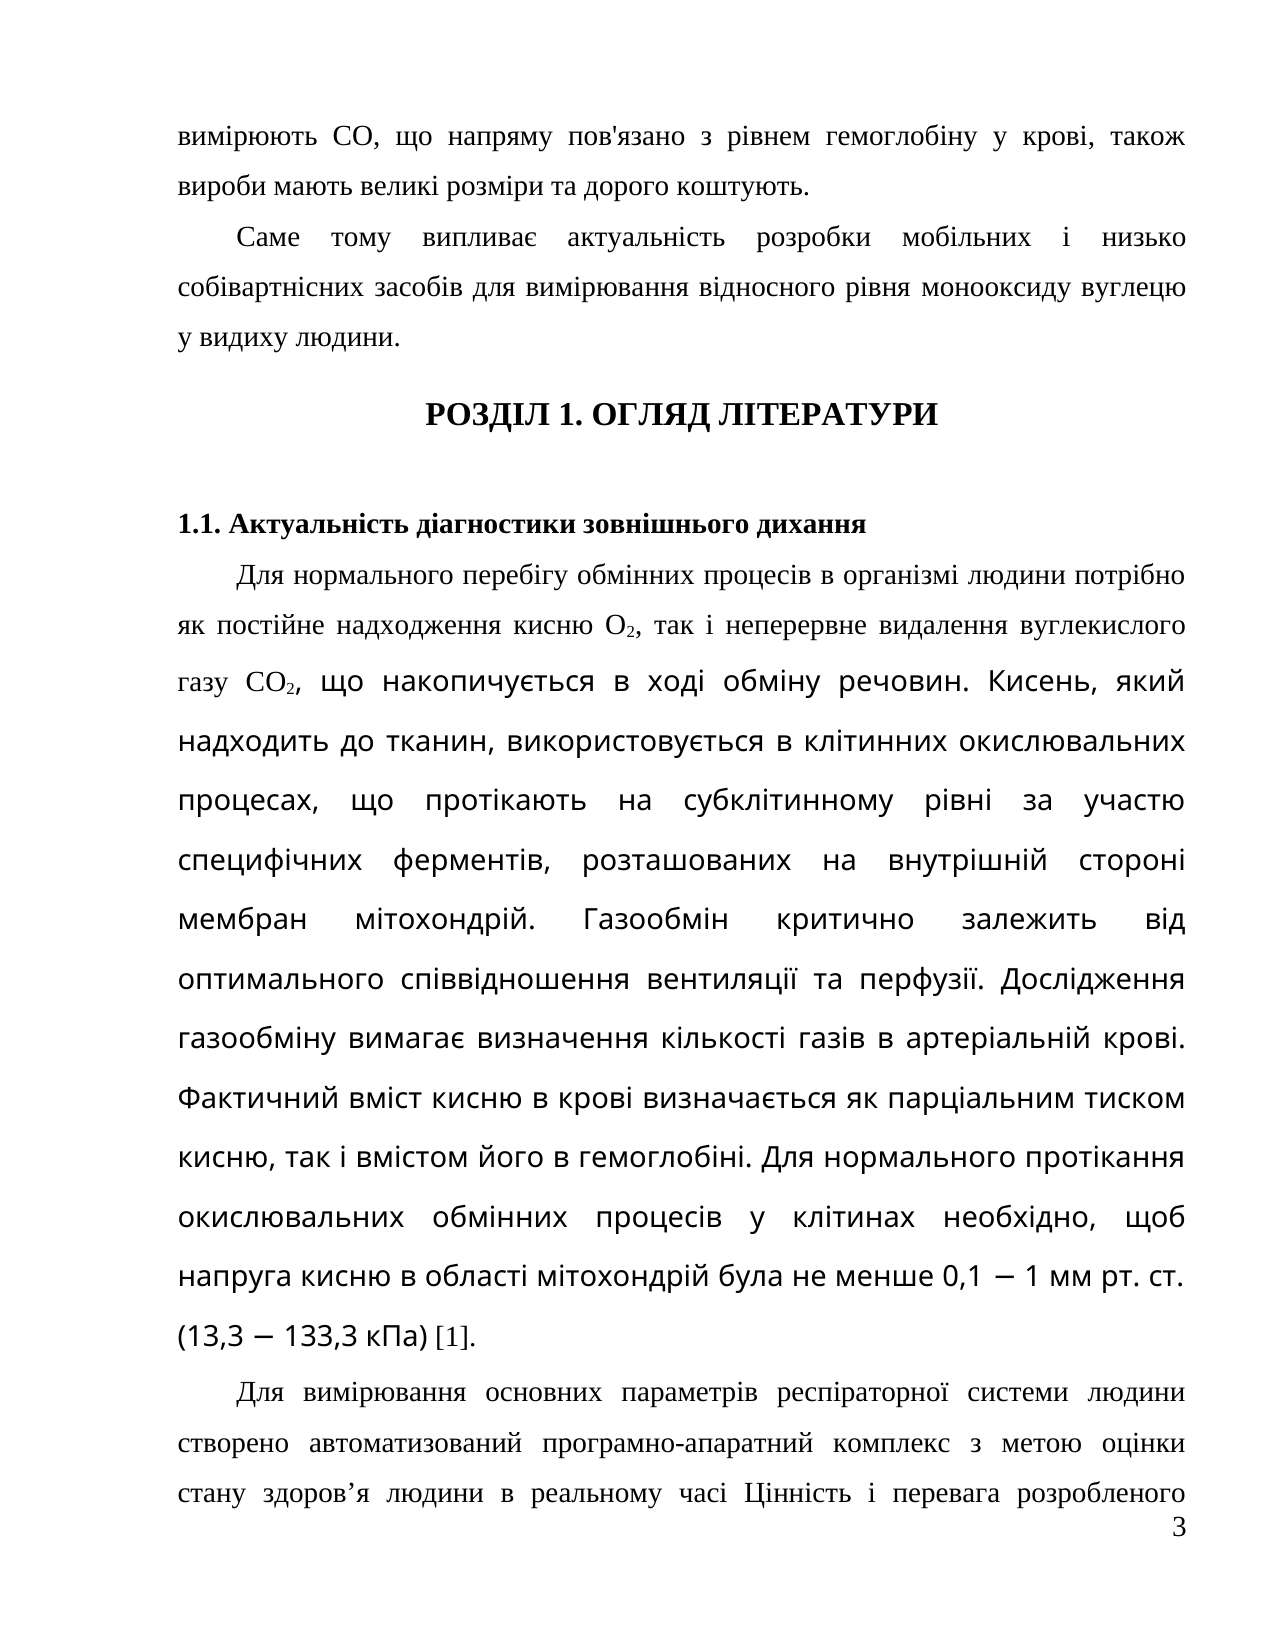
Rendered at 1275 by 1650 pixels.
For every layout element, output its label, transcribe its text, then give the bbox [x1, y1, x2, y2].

text Саме тому випливає актуальність розробки мобільних і низько собівартнісних засобів для вимірювання відносного рівня монооксиду вуглецю у видиху людини. [177, 219, 1186, 353]
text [177, 118, 1186, 202]
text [177, 1374, 1186, 1508]
subtitle 1.1. Актуальність діагностики зовнішнього дихання [177, 507, 1186, 540]
text Для нормального перебігу обмінних процесів в організмі людини потрібно як постійне надходження кисню О2, так і неперервне видалення вуглекислого газу СО2, що накопичується в ході обміну речовин. Кисень, який надходить до тканин, використовується в клітинних окислювальних процесах, що протікають на субклітинному рівні за участю специфічних ферментів, розташованих на внутрішній стороні мембран мітохондрій. Газообмін критично залежить від оптимального співвідношення вентиляції та перфузії. Дослідження газообміну вимагає визначення кількості газів в артеріальній крові. Фактичний вміст кисню в крові визначається як парціальним тиском кисню, так і вмістом його в гемоглобіні. Для нормального протікання окислювальних обмінних процесів у клітинах необхідно, щоб напруга кисню в області мітохондрій була не менше 0,1 − 1 мм рт. ст. (13,3 − 133,3 кПа) [1]. [177, 557, 1186, 1354]
subtitle РОЗДІЛ 1. ОГЛЯД ЛІТЕРАТУРИ [177, 395, 1186, 433]
